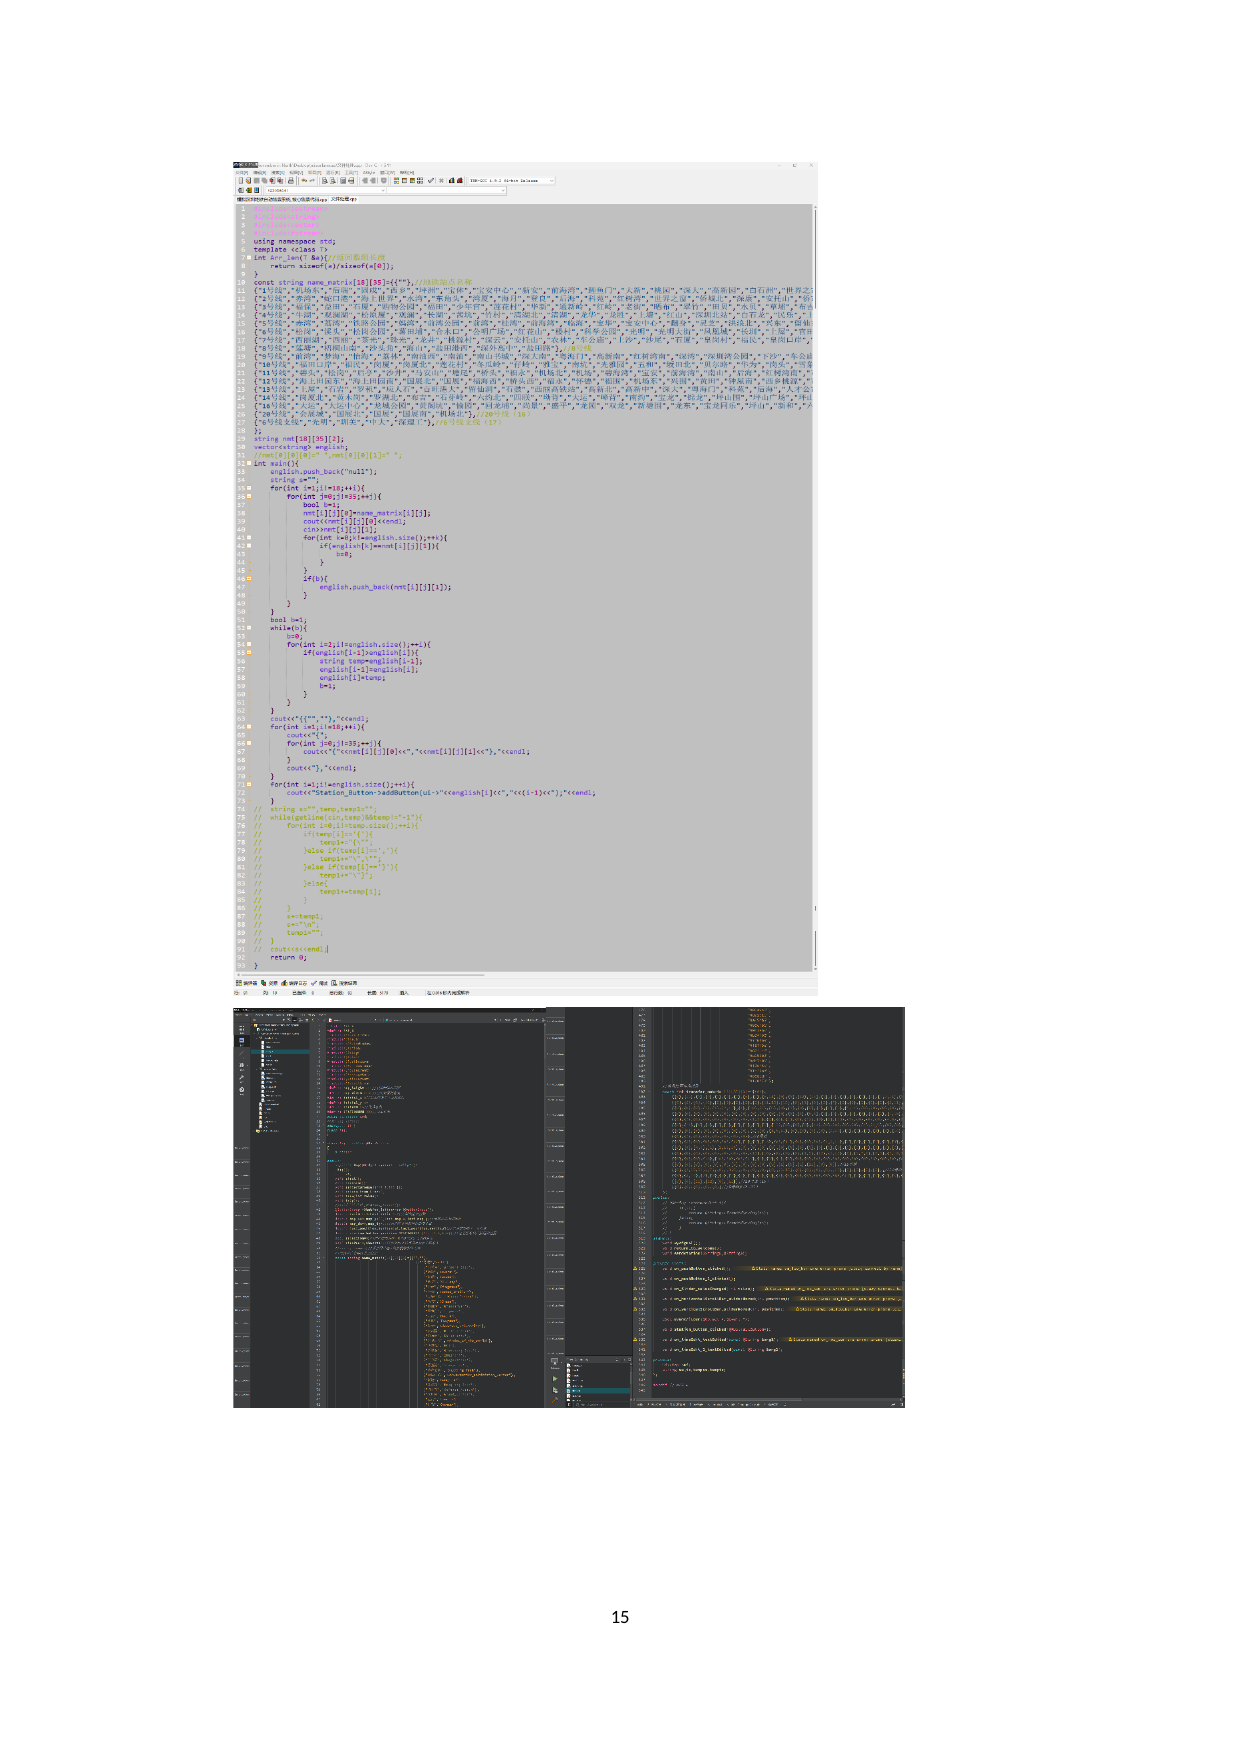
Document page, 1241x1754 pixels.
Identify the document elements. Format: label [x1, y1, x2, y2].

picture [233, 1007, 905, 1408]
picture [233, 162, 818, 996]
